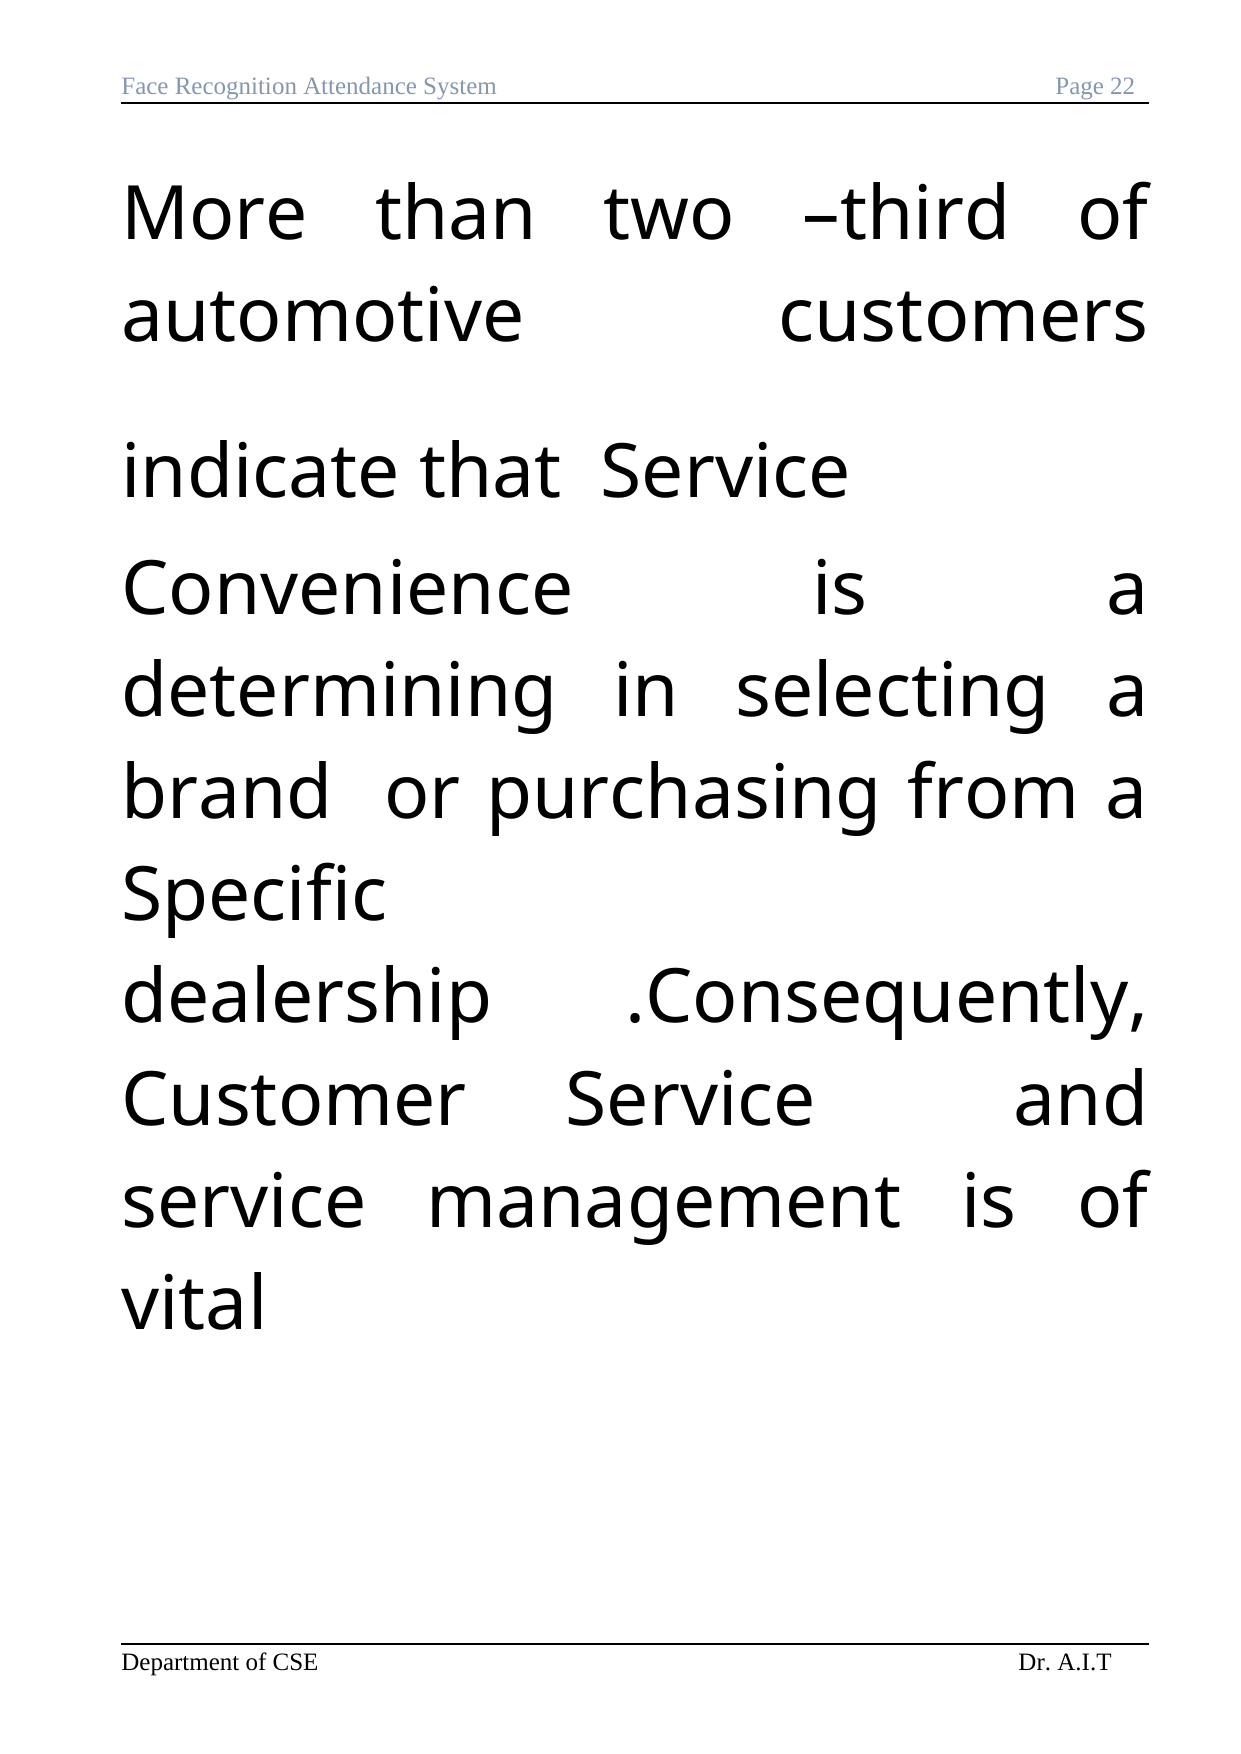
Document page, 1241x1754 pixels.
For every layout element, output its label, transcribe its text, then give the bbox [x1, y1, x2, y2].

text More than two –third of automotive customers indicate that Service [121, 159, 1149, 534]
text Convenience is a determining in selecting a brand or purchasing from a Specific [121, 534, 1149, 943]
text dealership .Consequently, Customer Service and service management is of vital [121, 943, 1149, 1351]
